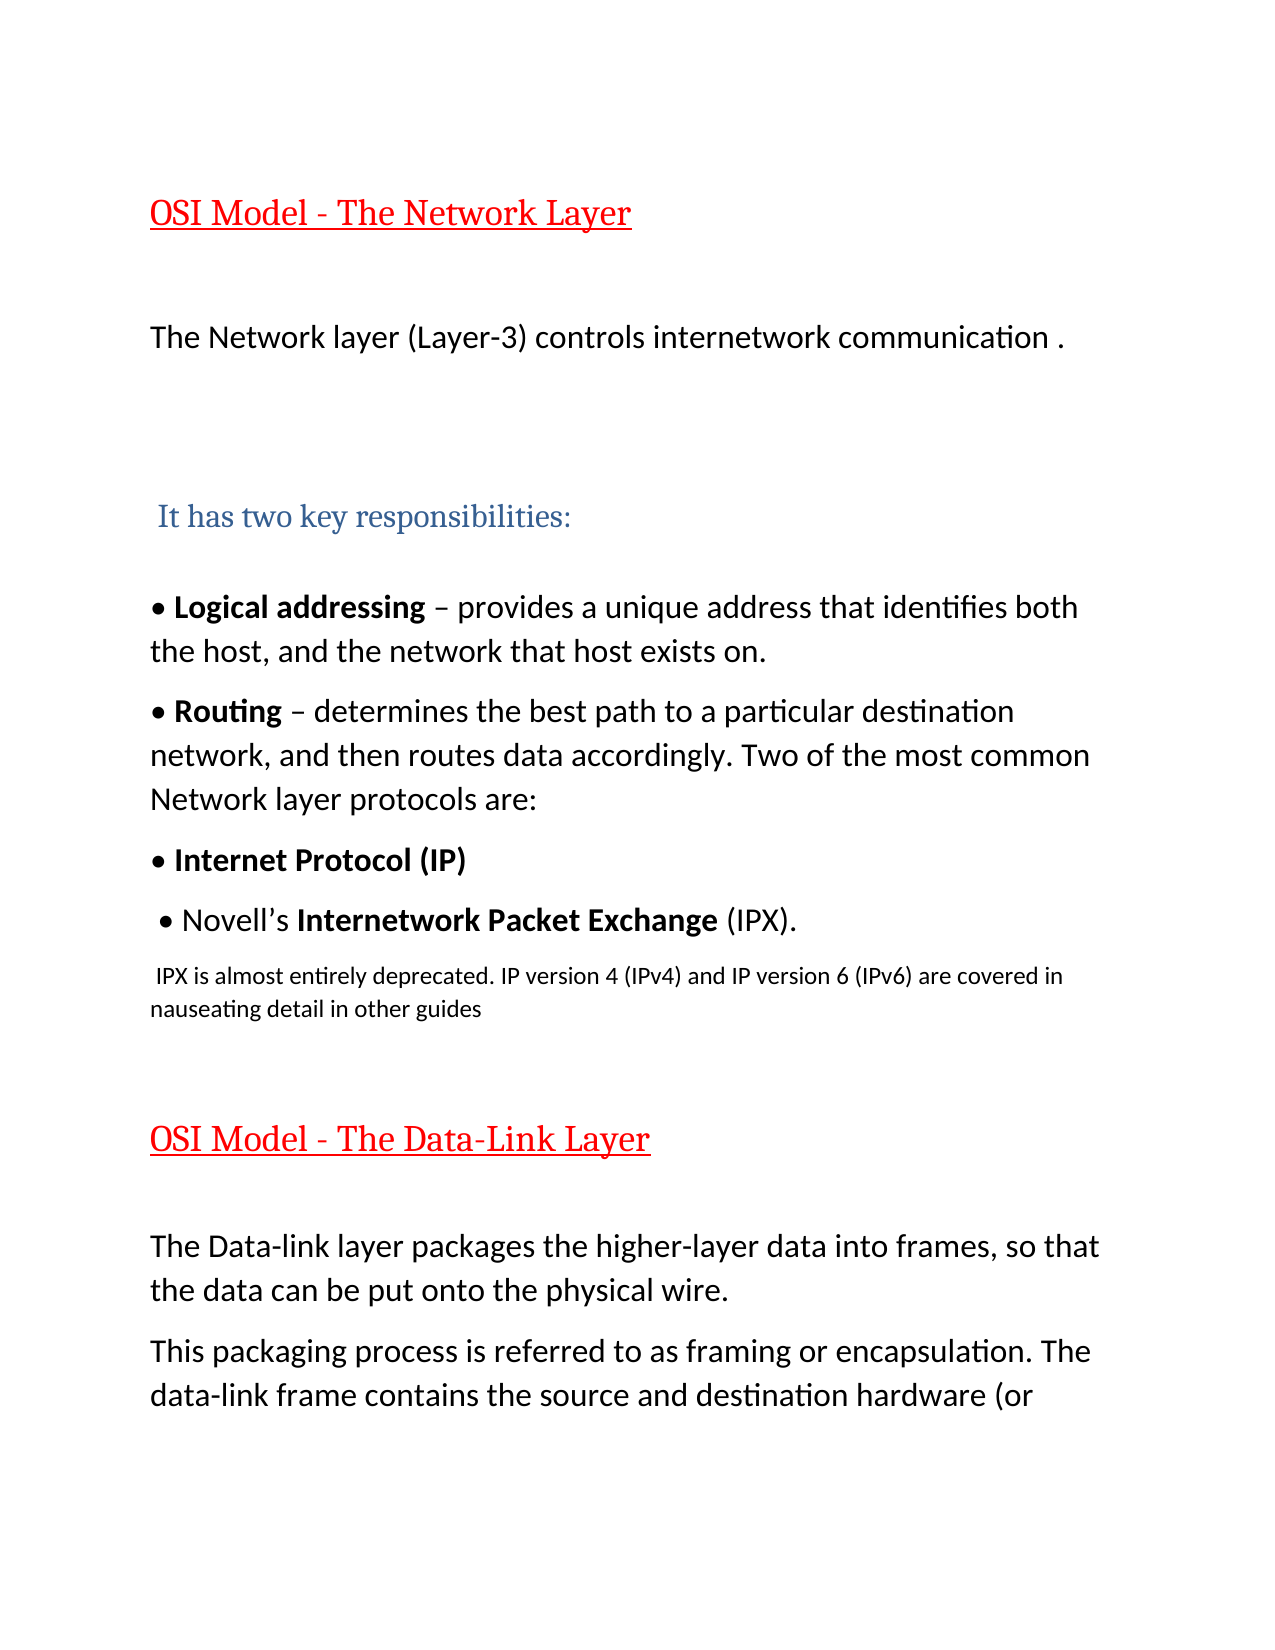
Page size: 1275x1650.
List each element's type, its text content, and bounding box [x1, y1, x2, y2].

text IPX is almost entirely deprecated. IP version 4 (IPv4) and IP version 6 (IPv6) are covered in nauseating detail in other guides [150, 960, 1125, 1023]
text The Network layer (Layer-3) controls internetwork communication . [150, 316, 1125, 357]
text • Internet Protocol (IP) [150, 839, 1125, 879]
text • Routing – determines the best path to a particular destination network, and then routes data accordingly. Two of the most common Network layer protocols are: [150, 690, 1125, 819]
text • Novell’s Internetwork Packet Exchange (IPX). [150, 899, 1125, 940]
text The Data-link layer packages the higher-layer data into frames, so that the data can be put onto the physical wire. [150, 1225, 1125, 1310]
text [150, 1330, 1125, 1414]
subtitle OSI Model - The Network Layer [150, 192, 1125, 235]
subtitle It has two key responsibilities: [150, 498, 1125, 536]
subtitle OSI Model - The Data-Link Layer [150, 1117, 1125, 1160]
text • Logical addressing – provides a unique address that identifies both the host, and the network that host exists on. [150, 586, 1125, 670]
